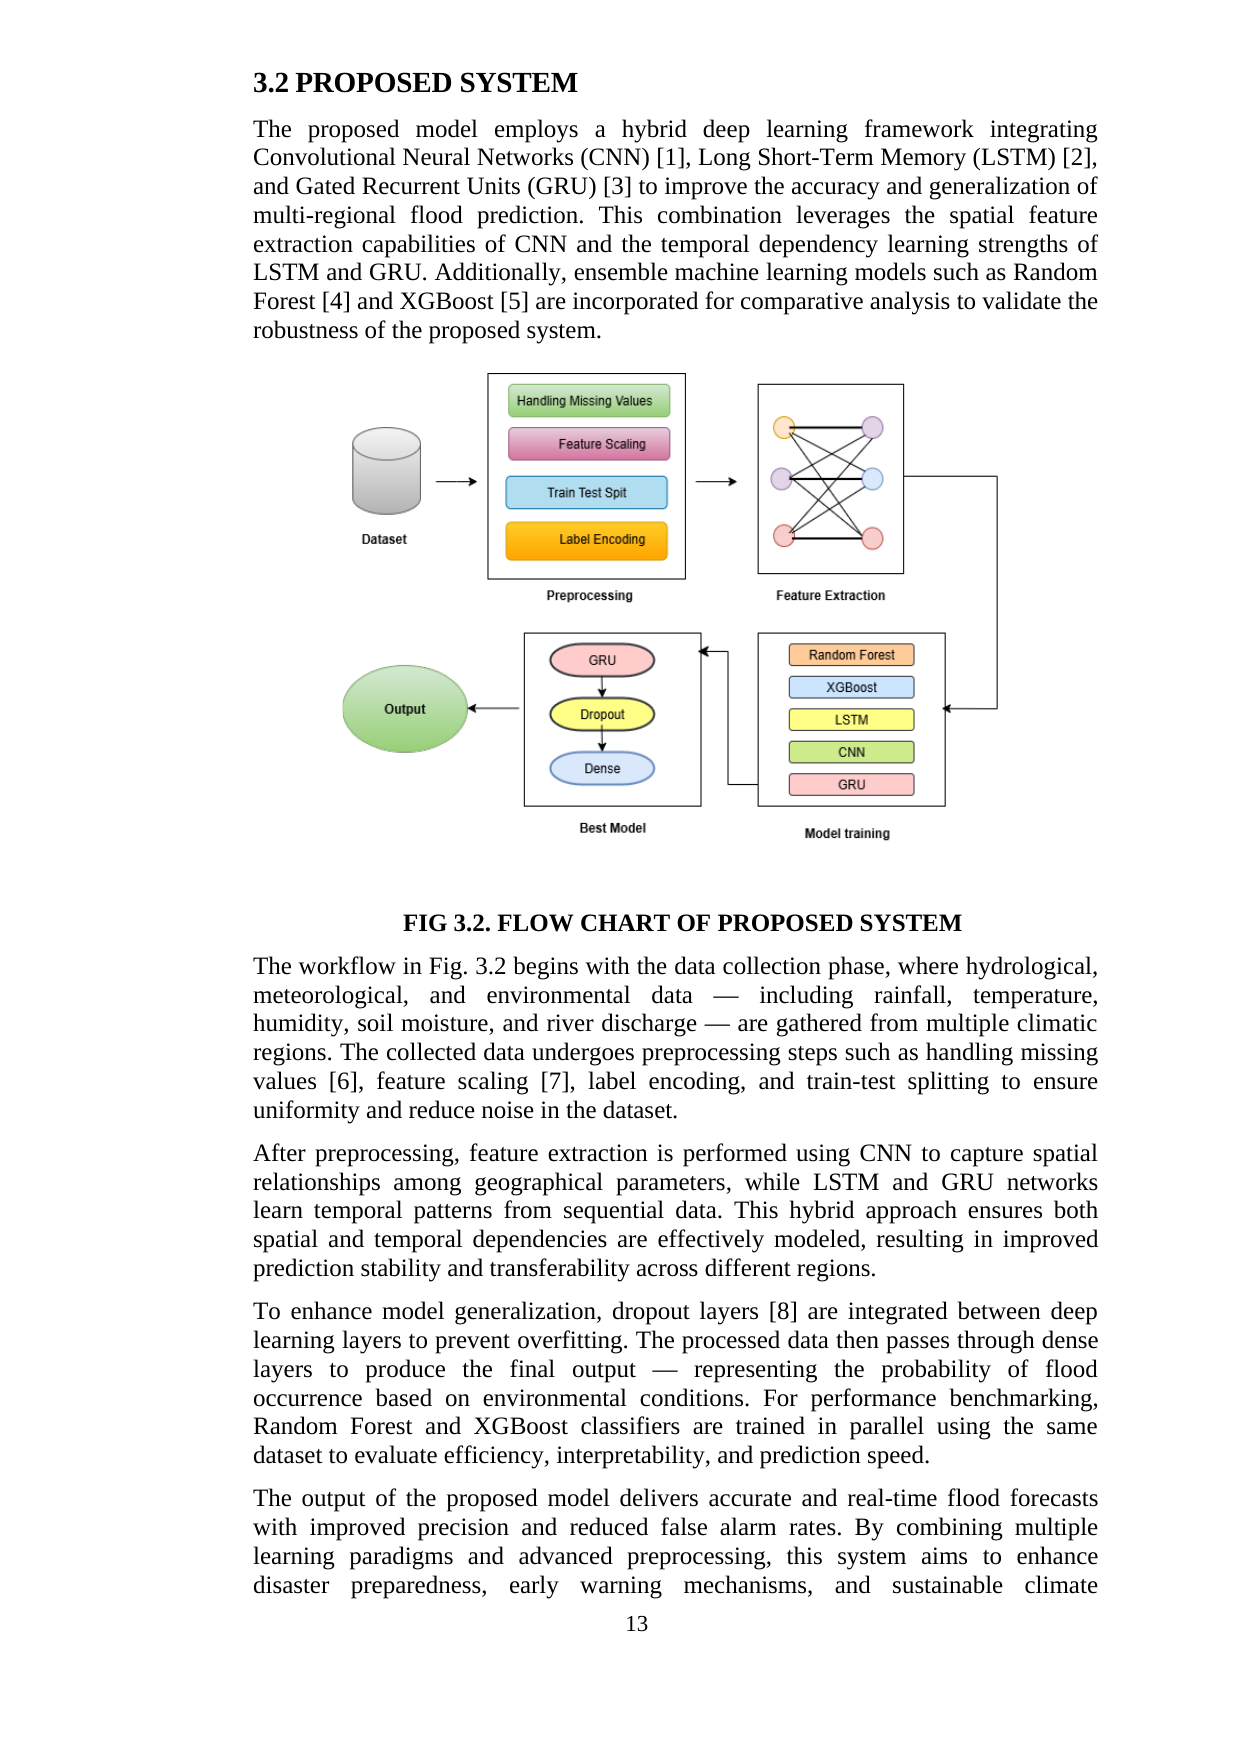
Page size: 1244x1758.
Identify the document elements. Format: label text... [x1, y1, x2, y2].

picture [342, 373, 1005, 850]
subtitle After preprocessing, feature extraction is performed using CNN to capture spatial relationships among geographical parameters, while LSTM and GRU networks learn temporal patterns from sequential data. This hybrid approach ensures both spatial and temporal dependencies are effectively modeled, resulting in improved prediction stability and transferability across different regions. [253, 1138, 1099, 1282]
subtitle FIG 3.2. FLOW CHART OF PROPOSED SYSTEM [253, 908, 1099, 936]
subtitle PROPOSED SYSTEM [253, 66, 1099, 99]
subtitle The workflow in Fig. 3.2 begins with the data collection phase, where hydrological, meteorological, and environmental data — including rainfall, temperature, humidity, soil moisture, and river discharge — are gathered from multiple climatic regions. The collected data undergoes preprocessing steps such as handling missing values [6], feature scaling [7], label encoding, and train-test splitting to ensure uniformity and reduce noise in the dataset. [253, 951, 1099, 1123]
subtitle To enhance model generalization, dropout layers [8] are integrated between deep learning layers to prevent overfitting. The processed data then passes through dense layers to produce the final output — representing the probability of flood occurrence based on environmental conditions. For performance benchmarking, Random Forest and XGBoost classifiers are trained in parallel using the same dataset to evaluate efficiency, interpretability, and prediction speed. [253, 1296, 1099, 1469]
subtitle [253, 1483, 1099, 1598]
subtitle The proposed model employs a hybrid deep learning framework integrating Convolutional Neural Networks (CNN) [1], Long Short-Term Memory (LSTM) [2], and Gated Recurrent Units (GRU) [3] to improve the accuracy and generalization of multi-regional flood prediction. This combination leverages the spatial feature extraction capabilities of CNN and the temporal dependency learning strengths of LSTM and GRU. Additionally, ensemble machine learning models such as Random Forest [4] and XGBoost [5] are incorporated for comparative analysis to validate the robustness of the proposed system. [253, 114, 1099, 344]
